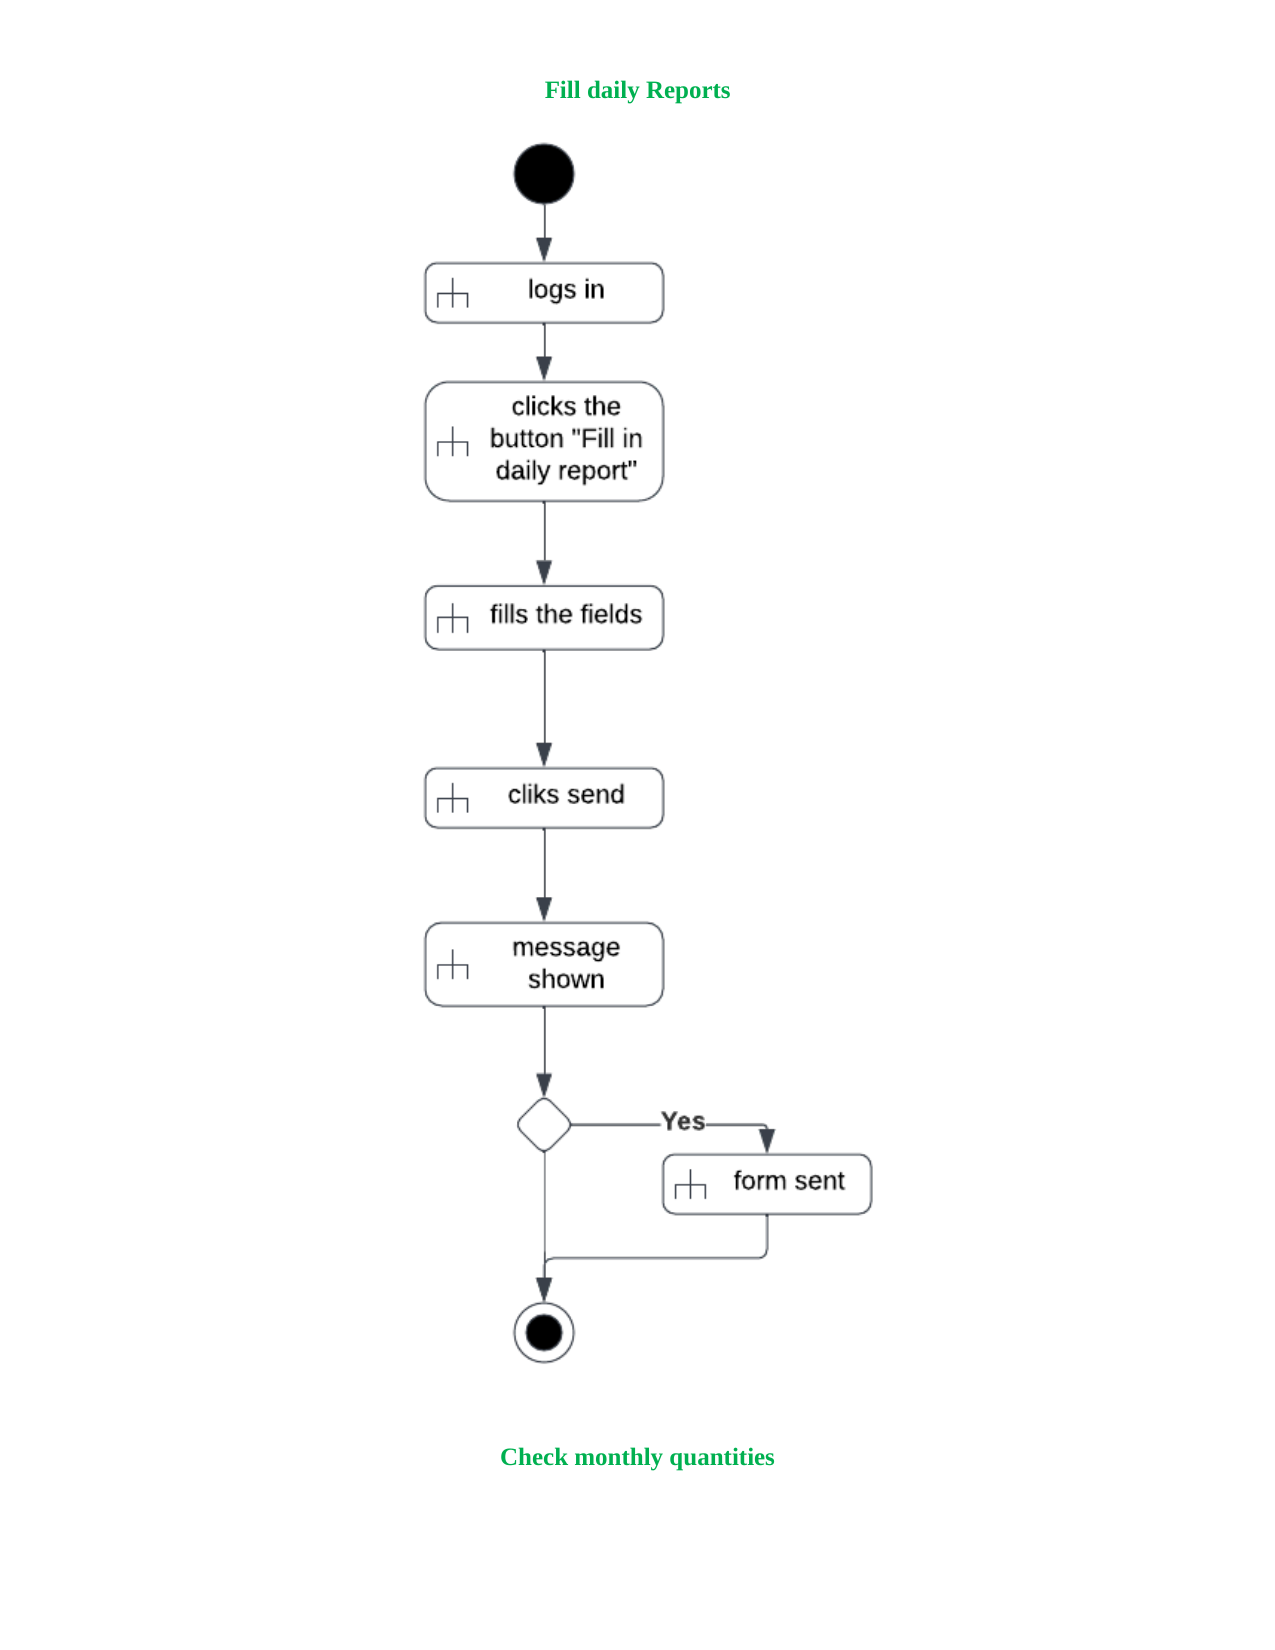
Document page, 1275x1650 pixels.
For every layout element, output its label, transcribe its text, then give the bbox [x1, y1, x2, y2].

text Fill daily Reports [75, 75, 1200, 104]
text Check monthly quantities [75, 1442, 1200, 1471]
picture [367, 124, 908, 1422]
